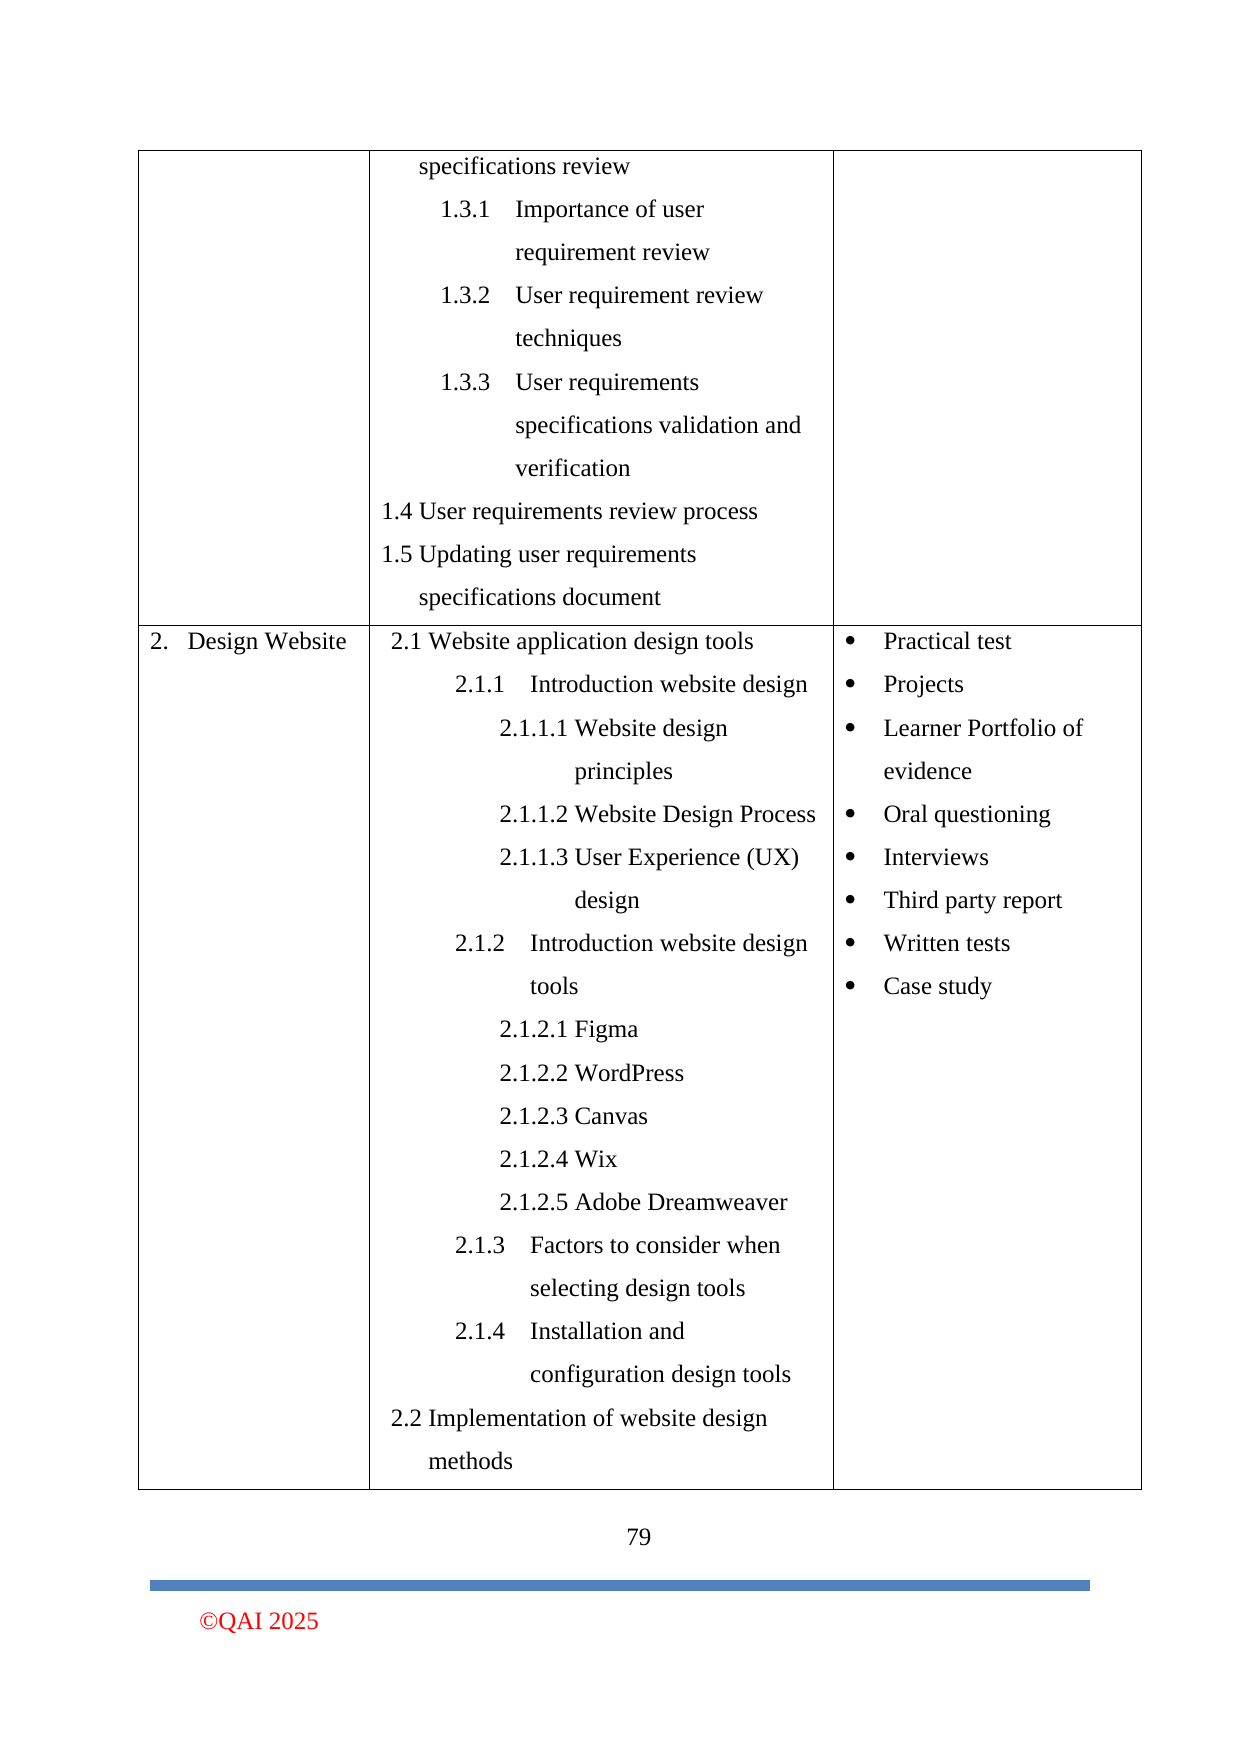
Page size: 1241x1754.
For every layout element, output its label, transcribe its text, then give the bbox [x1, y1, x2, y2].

table_cell Design Website [139, 626, 369, 1489]
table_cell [370, 151, 833, 625]
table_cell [834, 626, 1141, 1489]
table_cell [370, 626, 833, 1489]
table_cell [139, 151, 369, 625]
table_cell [834, 151, 1141, 625]
